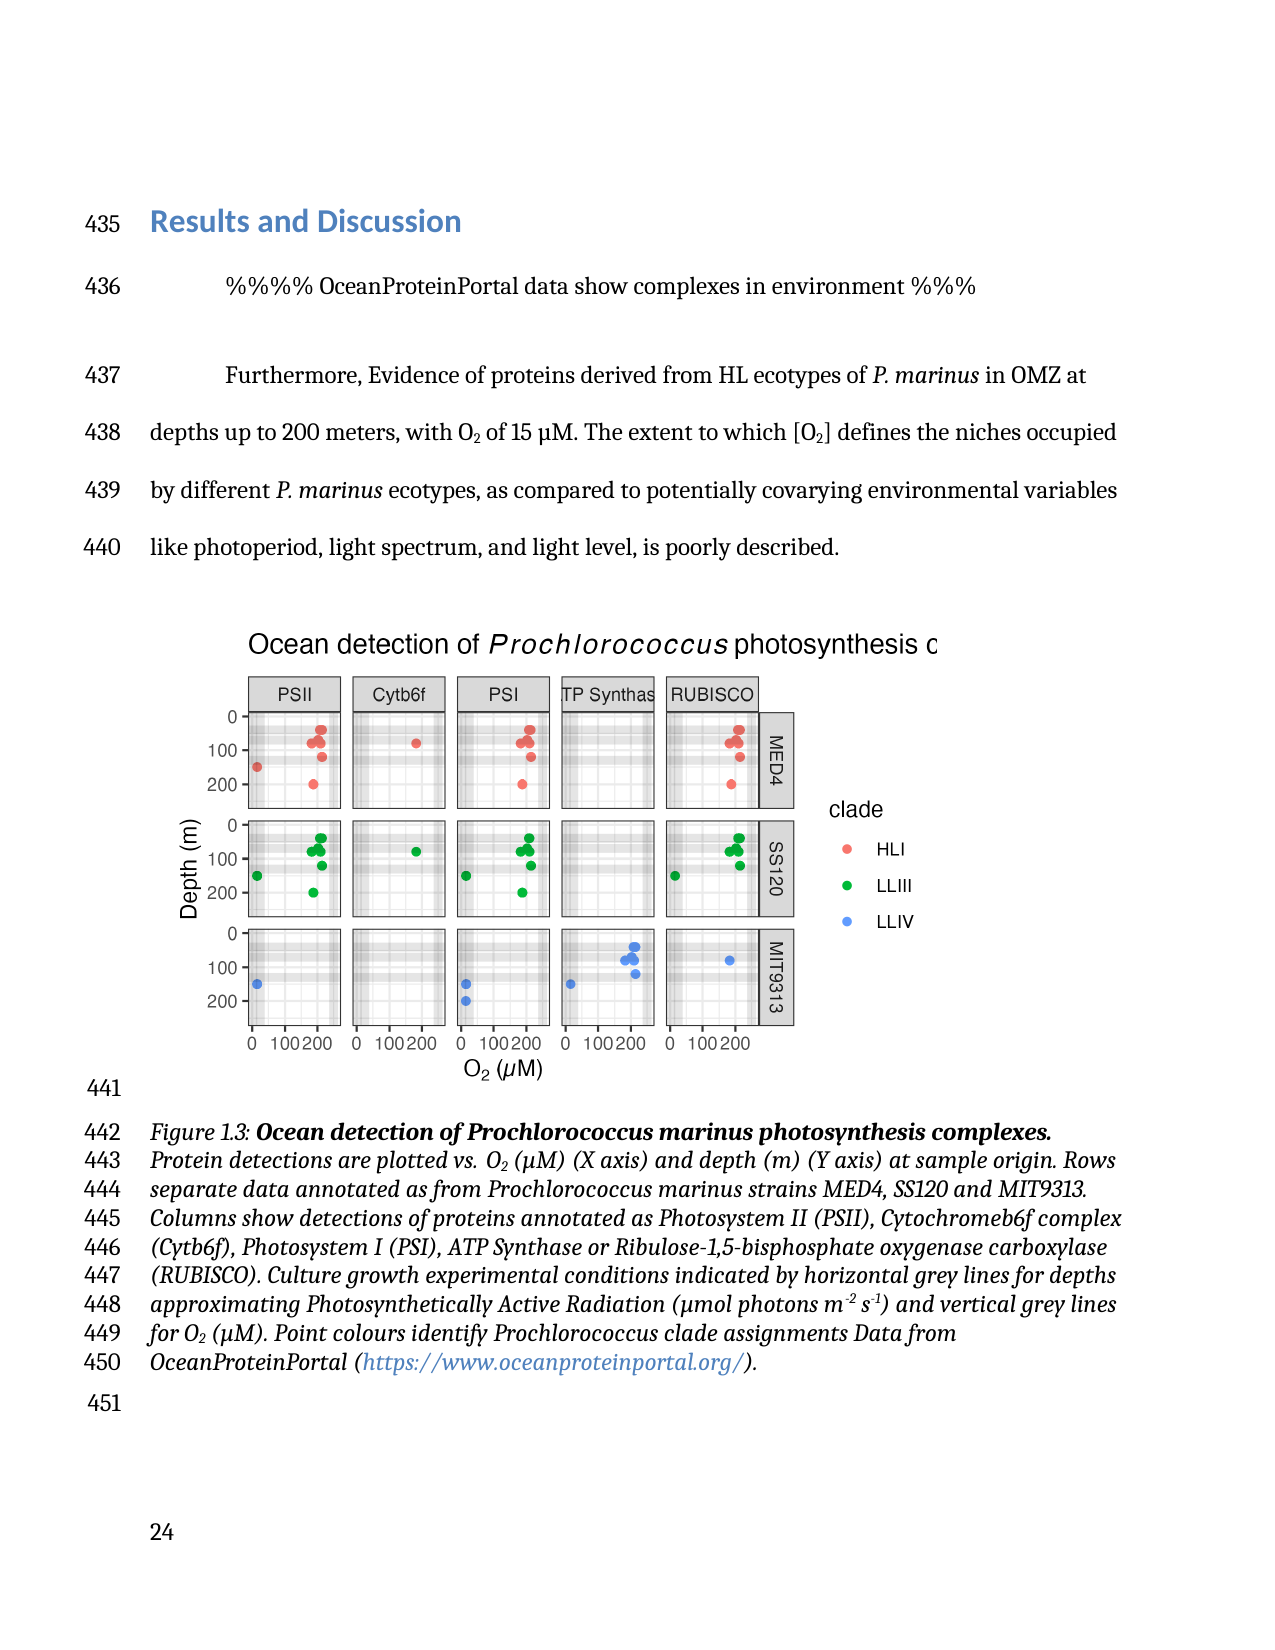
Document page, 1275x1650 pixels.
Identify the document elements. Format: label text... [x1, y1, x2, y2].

text Furthermore, Evidence of proteins derived from HL ecotypes of P. marinus in OMZ at depths up to 200 meters, with O2 of 15 µM. The extent to which [O2] defines the niches occupied by different P. marinus ecotypes, as compared to potentially covarying environmental variables like photoperiod, light spectrum, and light level, is poorly described. [150, 361, 1125, 562]
picture [168, 622, 937, 1097]
text Figure 1.3: Ocean detection of Prochlorococcus marinus photosynthesis complexes. Protein detections are plotted vs. O2 (µM) (X axis) and depth (m) (Y axis) at sample origin. Rows separate data annotated as from Prochlorococcus marinus strains MED4, SS120 and MIT9313. Columns show detections of proteins annotated as Photosystem II (PSII), Cytochromeb6f complex (Cytb6f), Photosystem I (PSI), ATP Synthase or Ribulose-1,5-bisphosphate oxygenase carboxylase (RUBISCO). Culture growth experimental conditions indicated by horizontal grey lines for depths approximating Photosynthetically Active Radiation (µmol photons m-2 s-1) and vertical grey lines for O2 (µM). Point colours identify Prochlorococcus clade assignments Data from OceanProteinPortal (https://www.oceanproteinportal.org/). [150, 1117, 1125, 1376]
subtitle Results and Discussion [150, 200, 1125, 241]
text %%%% OceanProteinPortal data show complexes in environment %%% [150, 272, 1125, 301]
